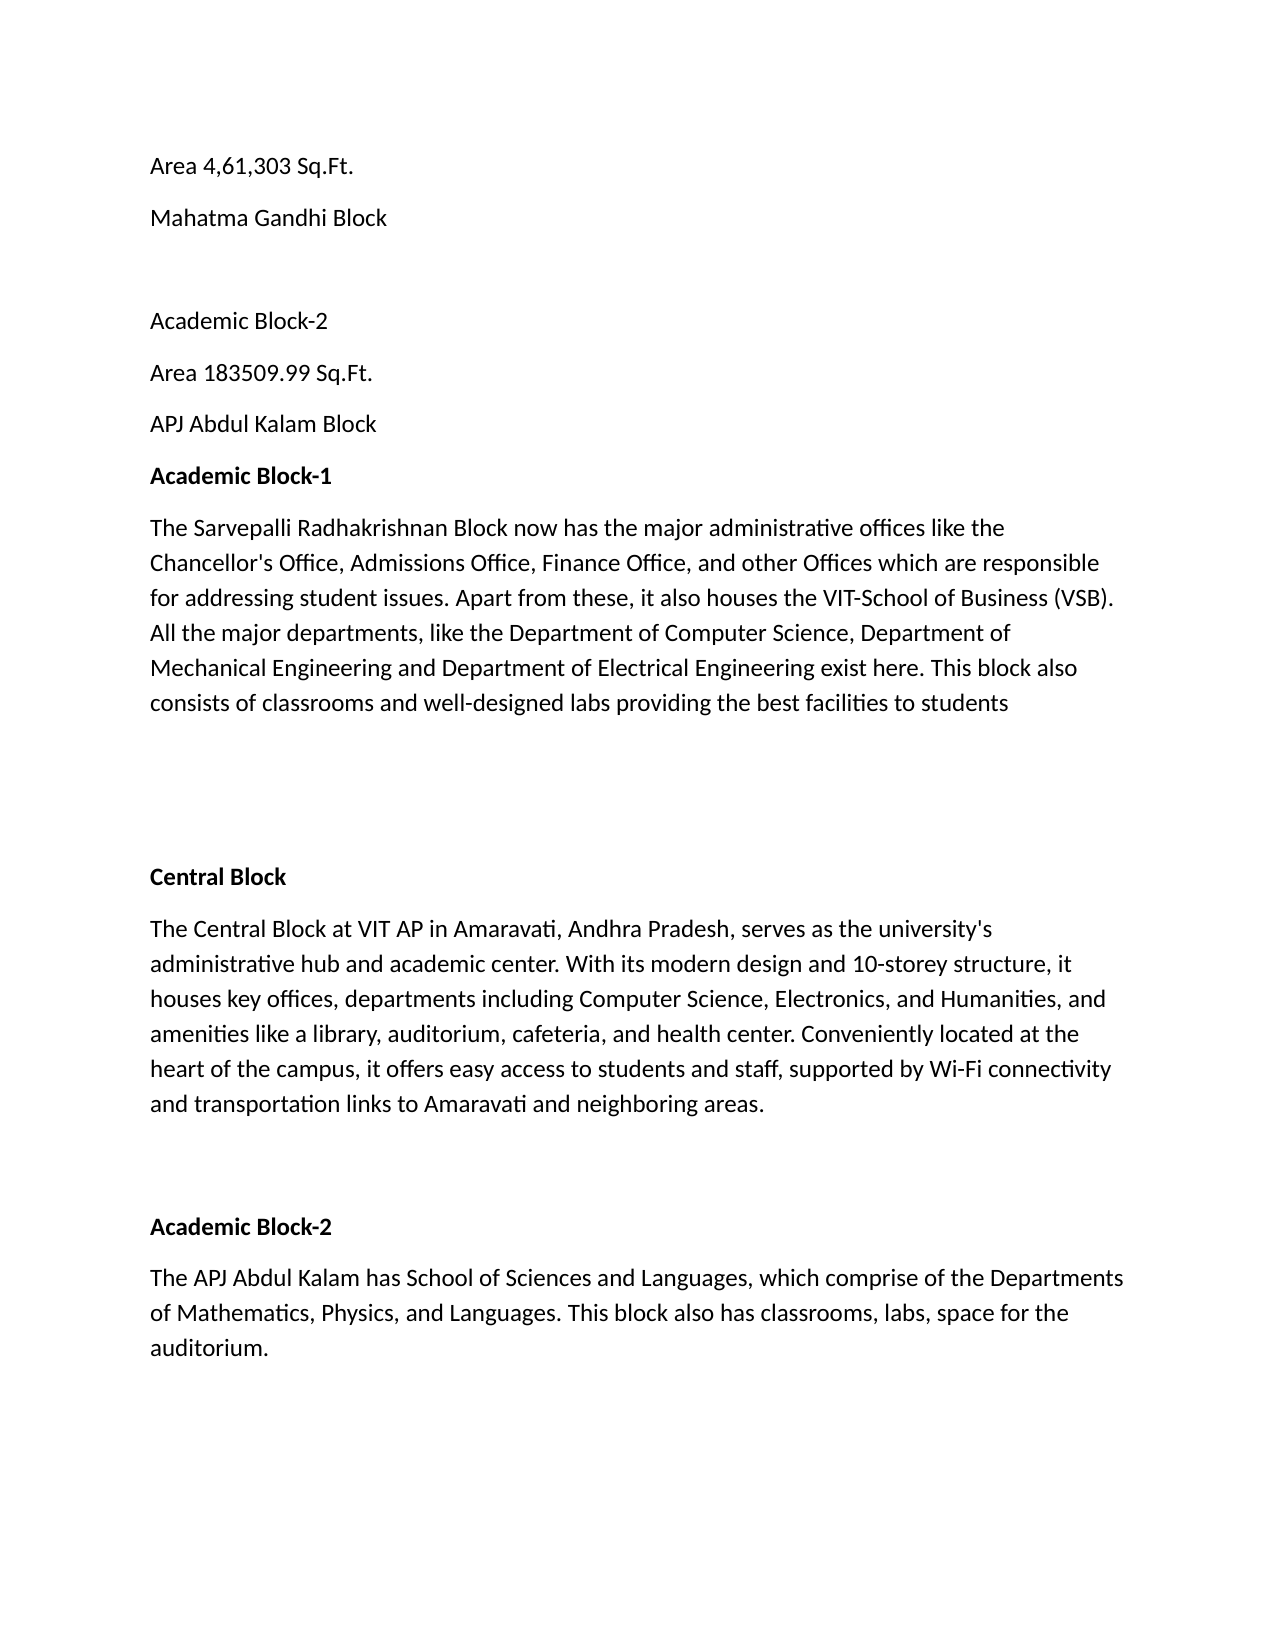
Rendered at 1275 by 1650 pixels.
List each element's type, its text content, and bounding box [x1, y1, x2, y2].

text Area 183509.99 Sq.Ft. [150, 357, 1125, 387]
text Area 4,61,303 Sq.Ft. [150, 150, 1125, 181]
text Mahatma Gandhi Block [150, 202, 1125, 232]
text The Sarvepalli Radhakrishnan Block now has the major administrative offices like the Chancellor's Office, Admissions Office, Finance Office, and other Offices which are responsible for addressing student issues. Apart from these, it also houses the VIT-School of Business (VSB). All the major departments, like the Department of Computer Science, Department of Mechanical Engineering and Department of Electrical Engineering exist here. This block also consists of classrooms and well-designed labs providing the best facilities to students [150, 512, 1125, 717]
text APJ Abdul Kalam Block [150, 408, 1125, 439]
text Academic Block-2 [150, 305, 1125, 336]
text Academic Block-2 [150, 1211, 1125, 1241]
text Academic Block-1 [150, 460, 1125, 491]
text The APJ Abdul Kalam has School of Sciences and Languages, which comprise of the Departments of Mathematics, Physics, and Languages. This block also has classrooms, labs, space for the auditorium. [150, 1262, 1125, 1363]
text The Central Block at VIT AP in Amaravati, Andhra Pradesh, serves as the university's administrative hub and academic center. With its modern design and 10-storey structure, it houses key offices, departments including Computer Science, Electronics, and Humanities, and amenities like a library, auditorium, cafeteria, and health center. Conveniently located at the heart of the campus, it offers easy access to students and staff, supported by Wi-Fi connectivity and transportation links to Amaravati and neighboring areas. [150, 913, 1125, 1118]
text Central Block [150, 861, 1125, 892]
